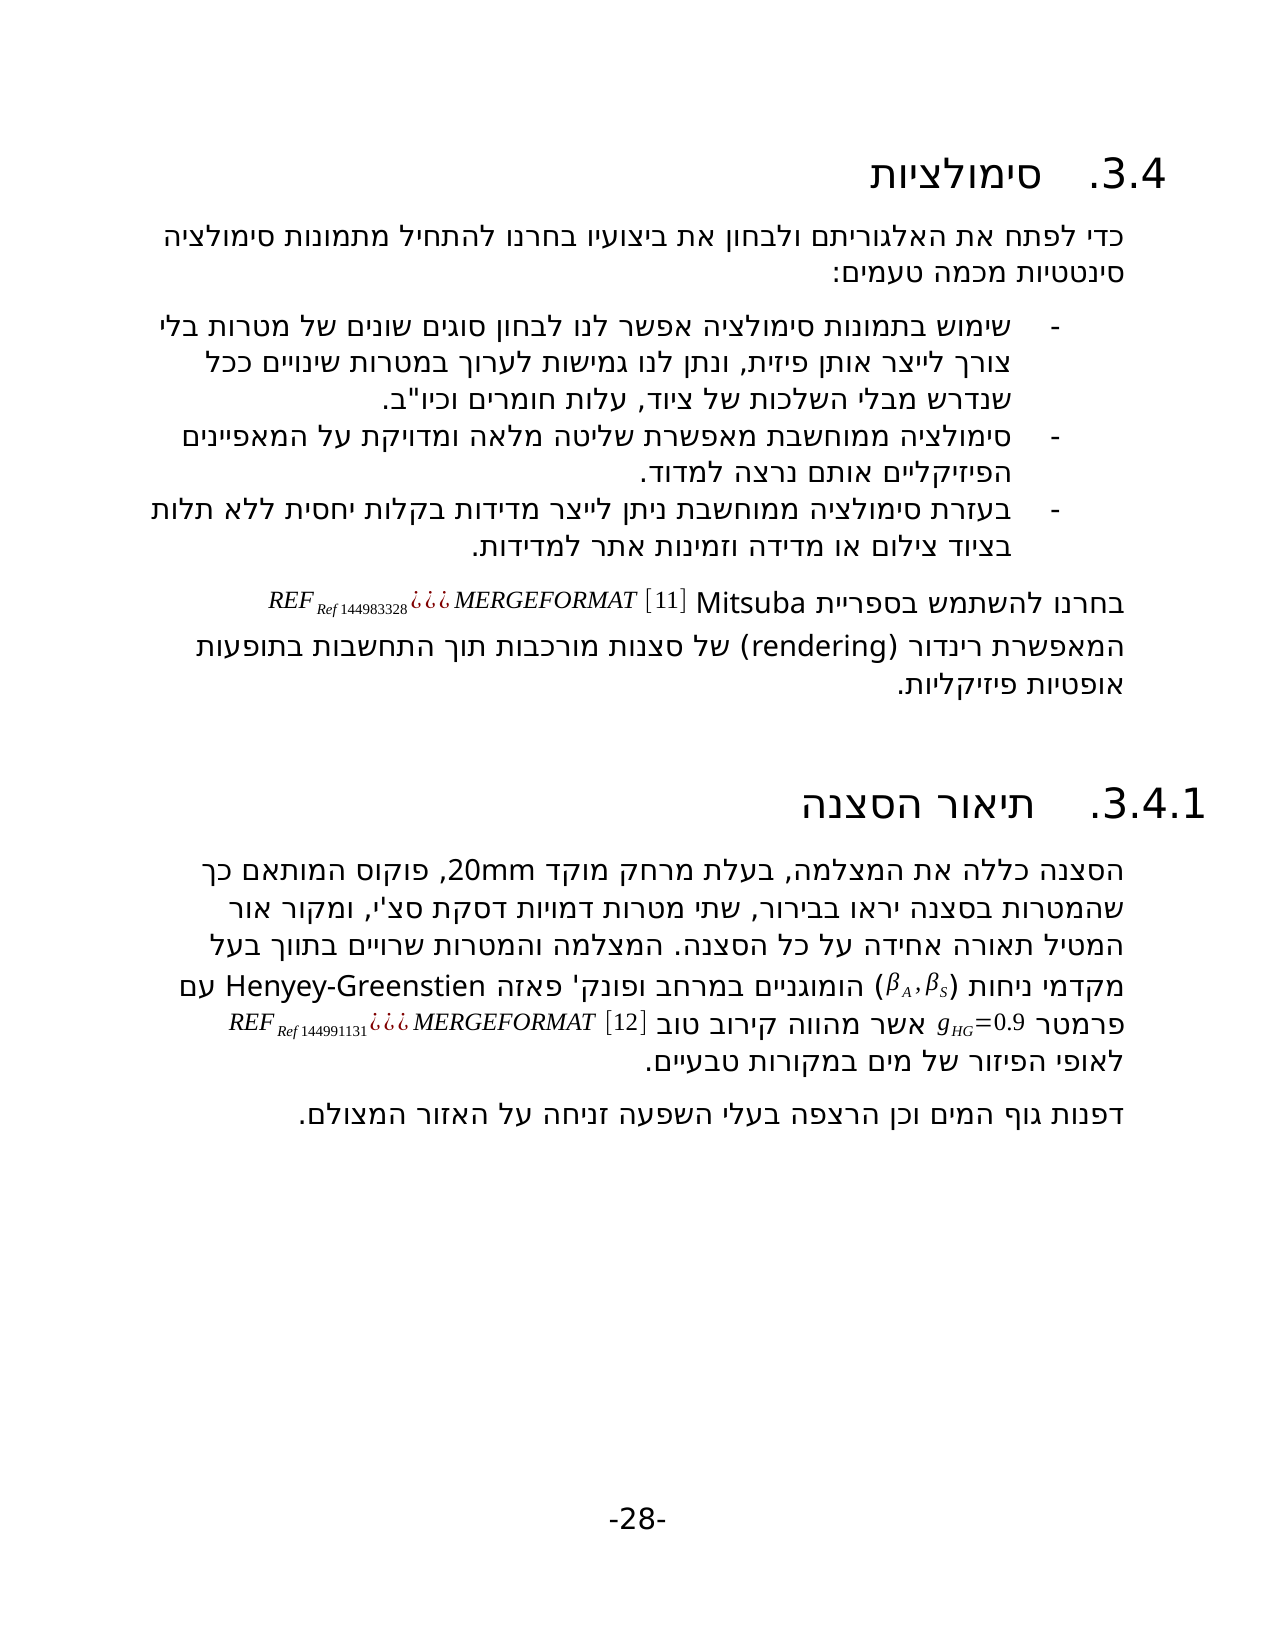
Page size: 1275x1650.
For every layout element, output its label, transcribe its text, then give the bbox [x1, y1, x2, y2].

text הסצנה כללה את המצלמה, בעלת מרחק מוקד 20mm, פוקוס המותאם כך שהמטרות בסצנה יראו בבירור, שתי מטרות דמויות דסקת סצ'י, ומקור אור המטיל תאורה אחידה על כל הסצנה. המצלמה והמטרות שרויים בתווך בעל מקדמי ניחות () הומוגניים במרחב ופונק' פאזה Henyey-Greenstien עם פרמטר אשר מהווה קירוב טוב לאופי הפיזור של מים במקורות טבעיים. [150, 849, 1125, 1078]
list שימוש בתמונות סימולציה אפשר לנו לבחון סוגים שונים של מטרות בלי צורך לייצר אותן פיזית, ונתן לנו גמישות לערוך במטרות שינויים ככל שנדרש מבלי השלכות של ציוד, עלות חומרים וכיו"ב. [150, 309, 1050, 416]
subtitle סימולציות [150, 150, 1087, 198]
list בעזרת סימולציה ממוחשבת ניתן לייצר מדידות בקלות יחסית ללא תלות בציוד צילום או מדידה וזמינות אתר למדידות. [150, 492, 1050, 563]
text כדי לפתח את האלגוריתם ולבחון את ביצועיו בחרנו להתחיל מתמונות סימולציה סינטטיות מכמה טעמים: [150, 219, 1125, 290]
text בחרנו להשתמש בספריית Mitsuba המאפשרת רינדור (rendering) של סצנות מורכבות תוך התחשבות בתופעות אופטיות פיזיקליות. [150, 582, 1125, 701]
list סימולציה ממוחשבת מאפשרת שליטה מלאה ומדויקת על המאפיינים הפיזיקליים אותם נרצה למדוד. [150, 419, 1050, 490]
subtitle תיאור הסצנה [150, 780, 1088, 828]
text דפנות גוף המים וכן הרצפה בעלי השפעה זניחה על האזור המצולם. [150, 1097, 1125, 1131]
